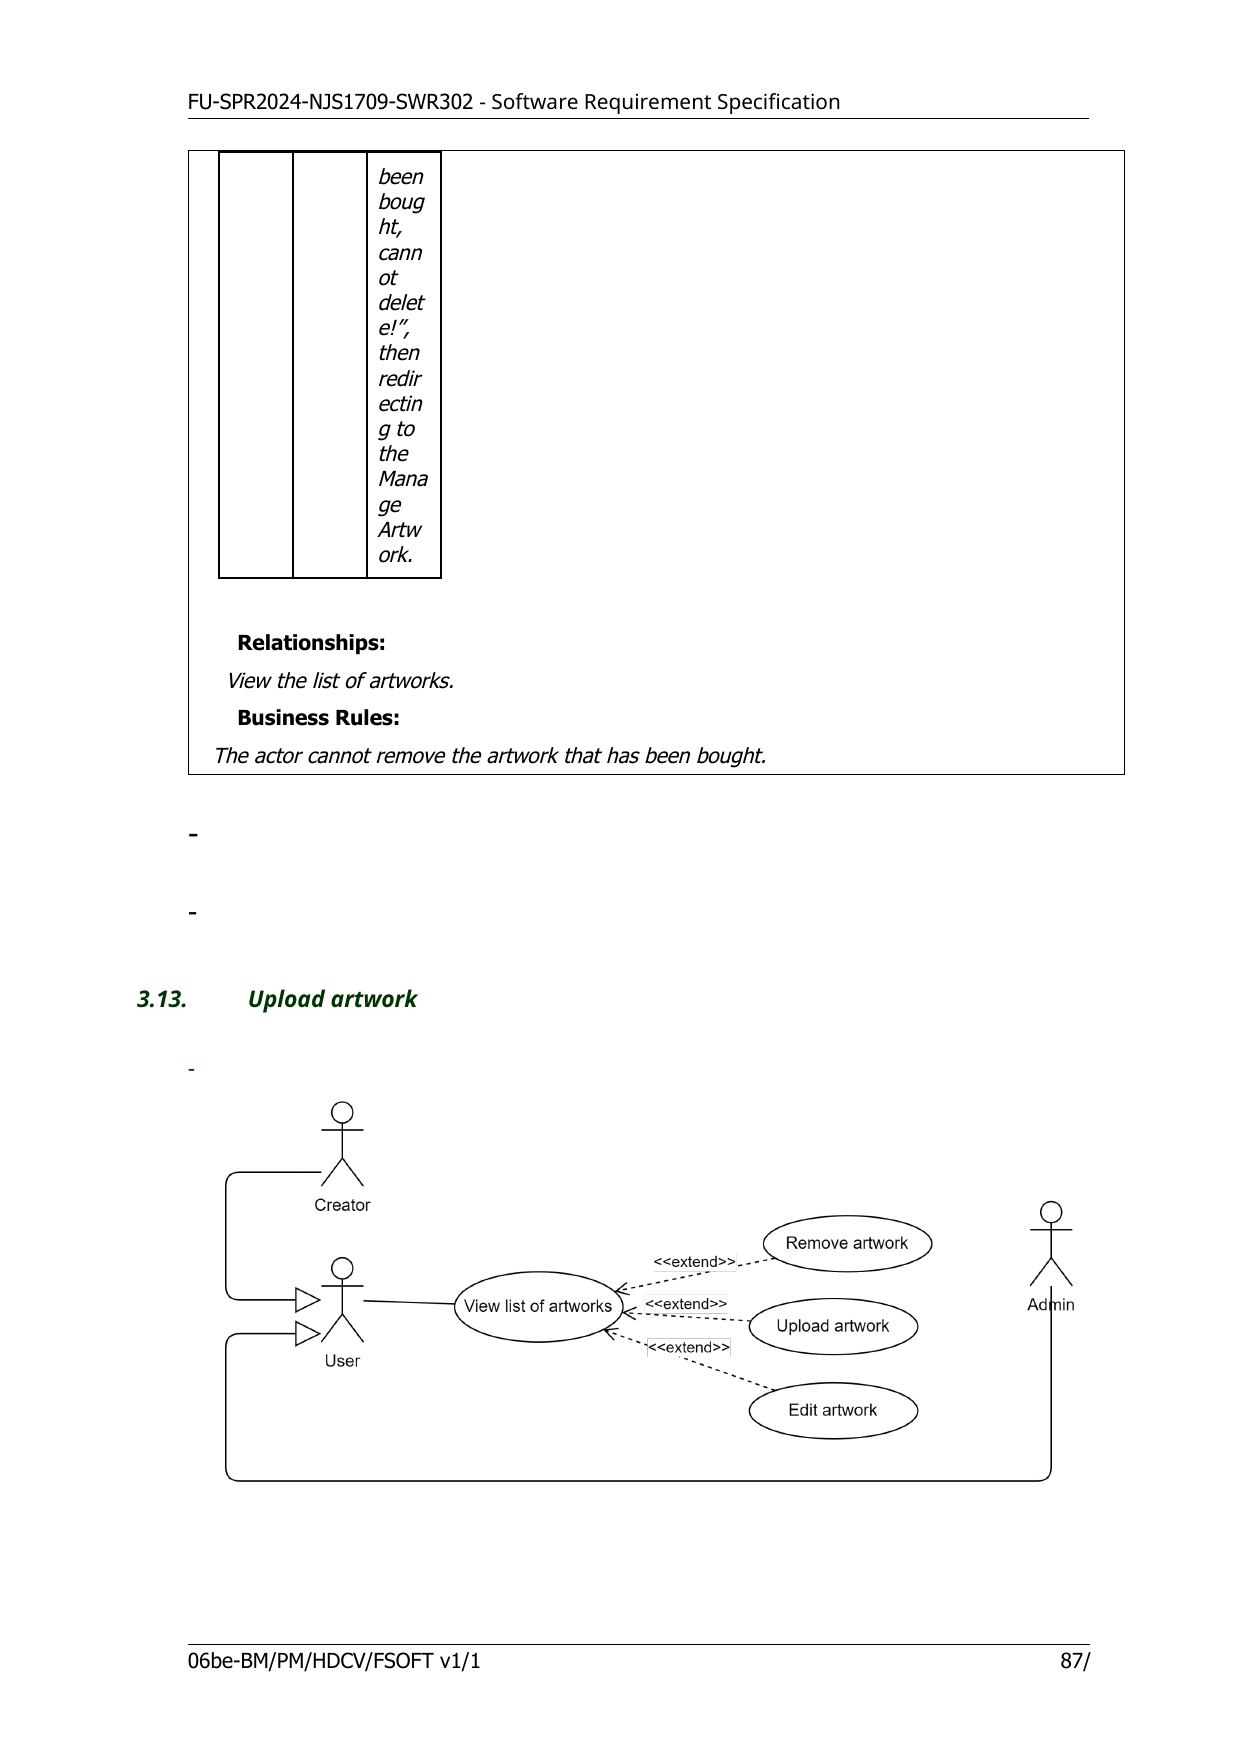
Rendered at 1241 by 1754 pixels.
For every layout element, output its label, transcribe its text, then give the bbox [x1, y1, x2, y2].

picture [187, 1087, 1090, 1521]
subtitle Upload artwork [188, 983, 1090, 1014]
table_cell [189, 151, 1124, 774]
